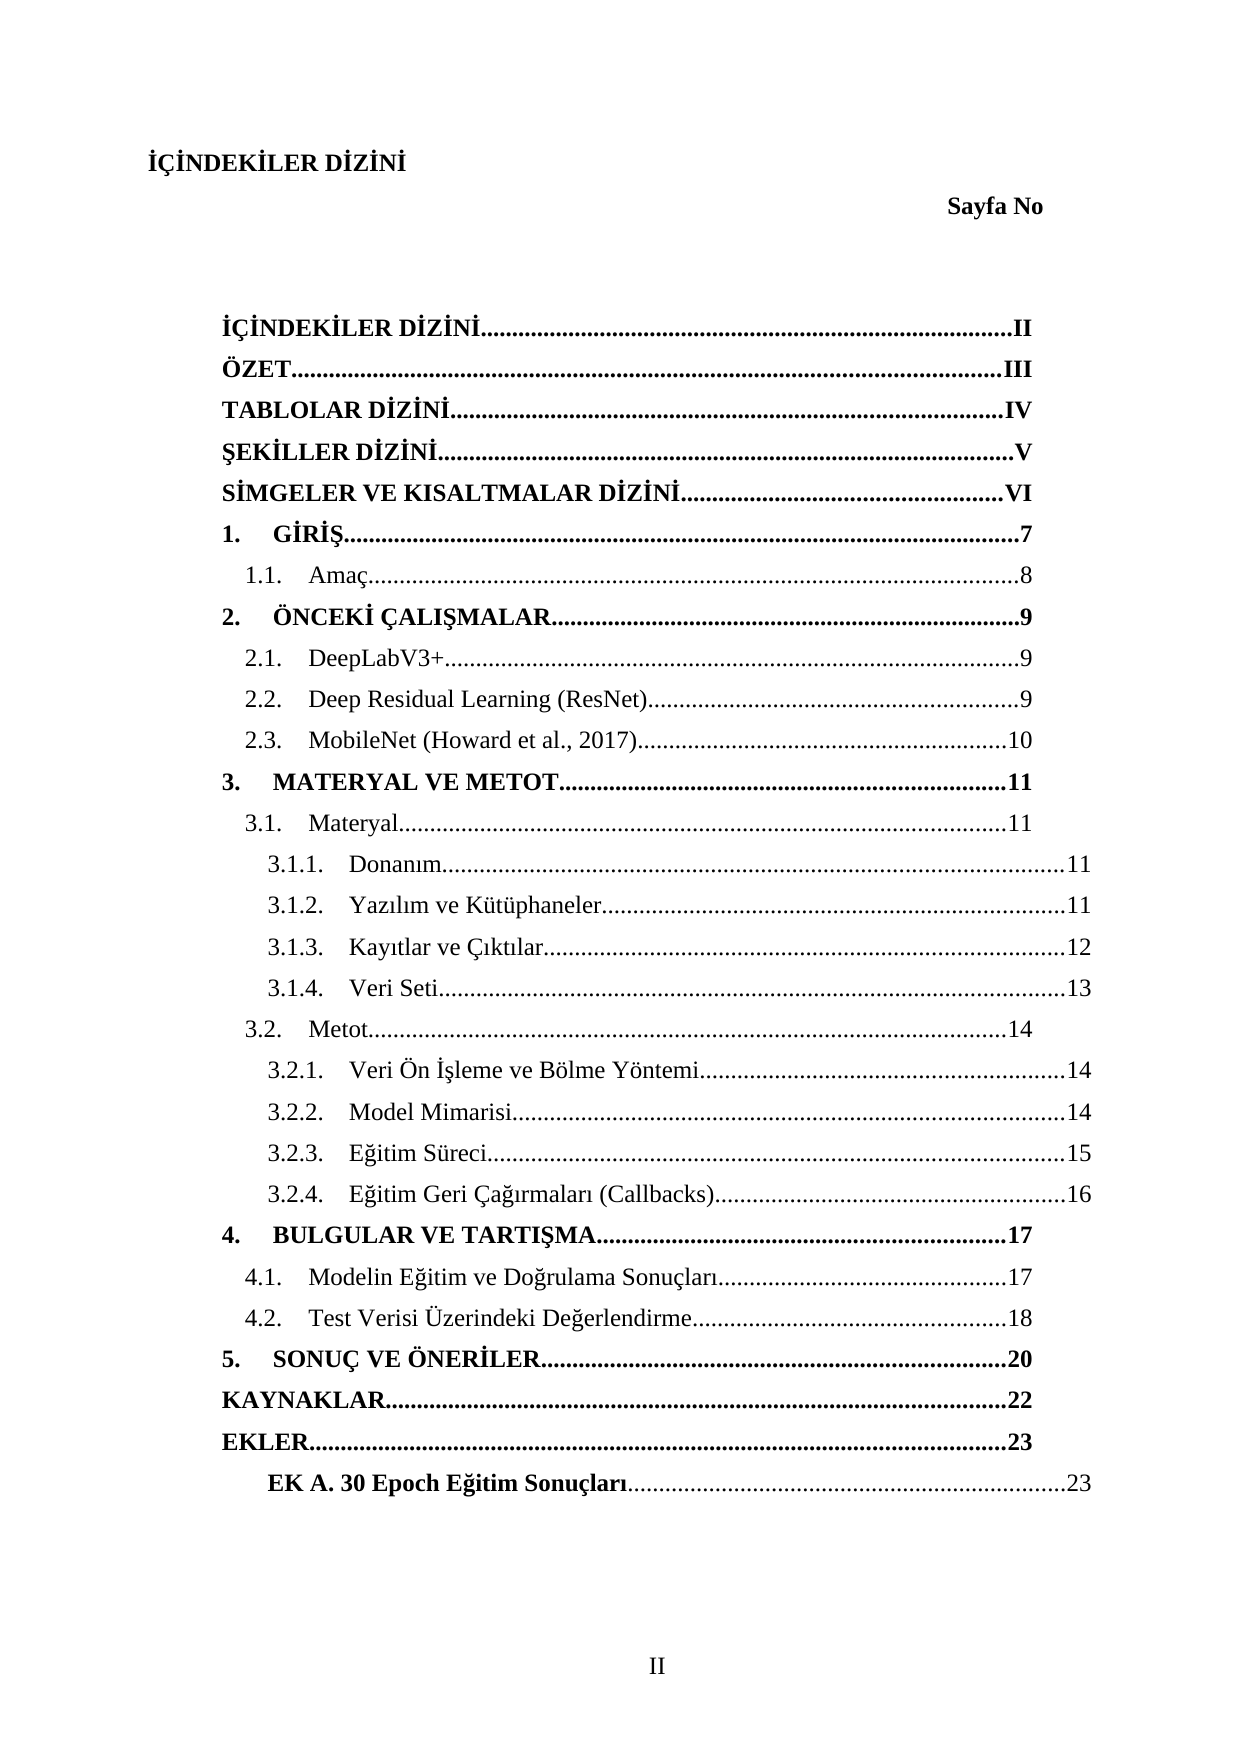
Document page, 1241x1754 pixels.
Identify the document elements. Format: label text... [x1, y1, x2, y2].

text Sayfa No [823, 191, 1093, 219]
subtitle İÇİNDEKİLER DİZİNİ [148, 148, 1092, 176]
